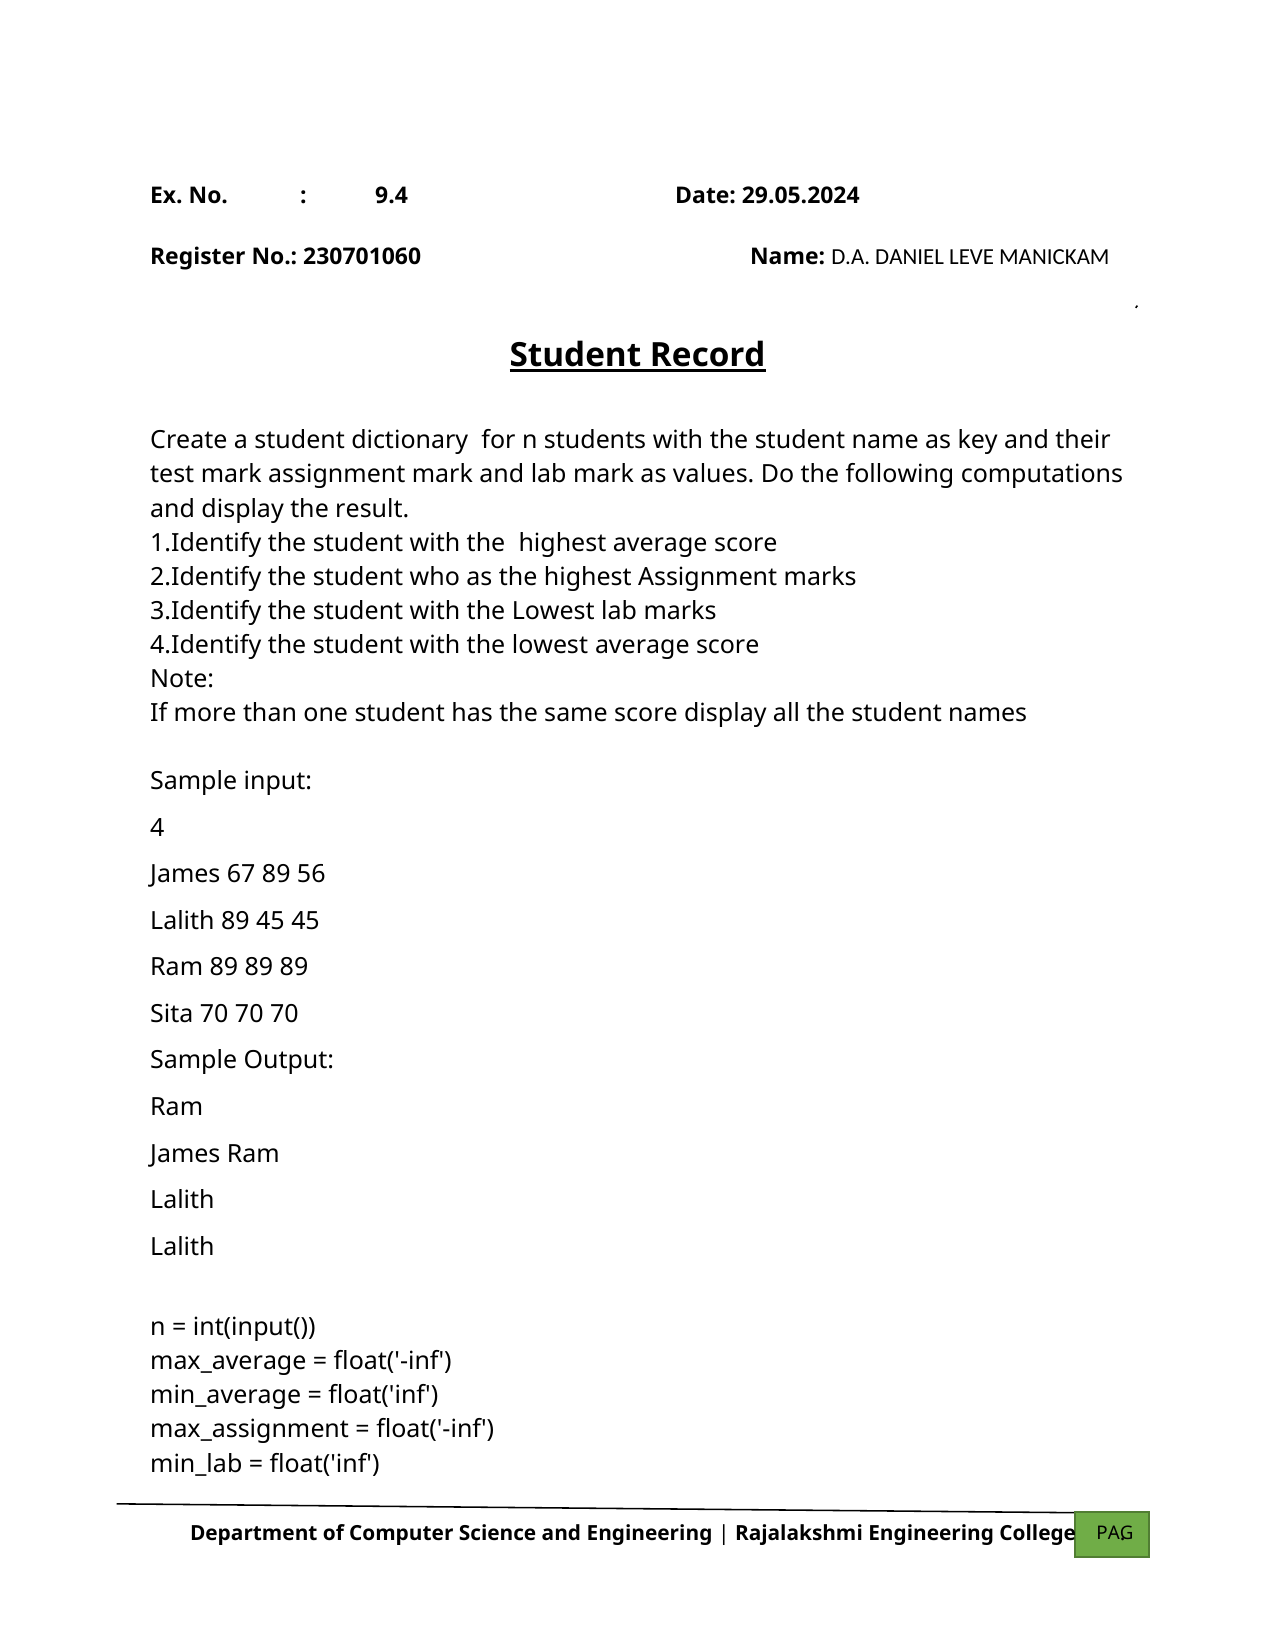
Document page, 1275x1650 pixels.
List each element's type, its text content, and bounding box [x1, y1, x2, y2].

text min_average = float('inf') [150, 1377, 1125, 1411]
text Register No.: 230701060 Name: D.A. DANIEL LEVE MANICKAM [150, 239, 1125, 271]
text Lalith [150, 1182, 1125, 1216]
text Sample input: [150, 763, 1125, 797]
text max_average = float('-inf') [150, 1343, 1125, 1377]
text 4 [150, 809, 1125, 843]
text 1.Identify the student with the highest average score [150, 524, 1125, 558]
text Ram 89 89 89 [150, 949, 1125, 983]
text James 67 89 56 [150, 856, 1125, 890]
text Lalith 89 45 45 [150, 902, 1125, 936]
text 2.Identify the student who as the highest Assignment marks [150, 558, 1125, 592]
text Sample Output: [150, 1042, 1125, 1076]
text Create a student dictionary for n students with the student name as key and their test mark assignment mark and lab mark as values. Do the following computations and display the result. [150, 422, 1125, 524]
text min_lab = float('inf') [150, 1445, 1125, 1479]
text Sita 70 70 70 [150, 996, 1125, 1029]
text James Ram [150, 1135, 1125, 1169]
text 4.Identify the student with the lowest average score [150, 626, 1125, 661]
text 3.Identify the student with the Lowest lab marks [150, 592, 1125, 626]
text Note: [150, 661, 1125, 694]
text Student Record [150, 331, 1125, 377]
text n = int(input()) [150, 1309, 1125, 1343]
text Ex. No. : 9.4 Date: 29.05.2024 [150, 179, 1125, 210]
text max_assignment = float('-inf') [150, 1411, 1125, 1445]
text Lalith [150, 1228, 1125, 1262]
text If more than one student has the same score display all the student names [150, 694, 1125, 729]
text Ram [150, 1089, 1125, 1123]
